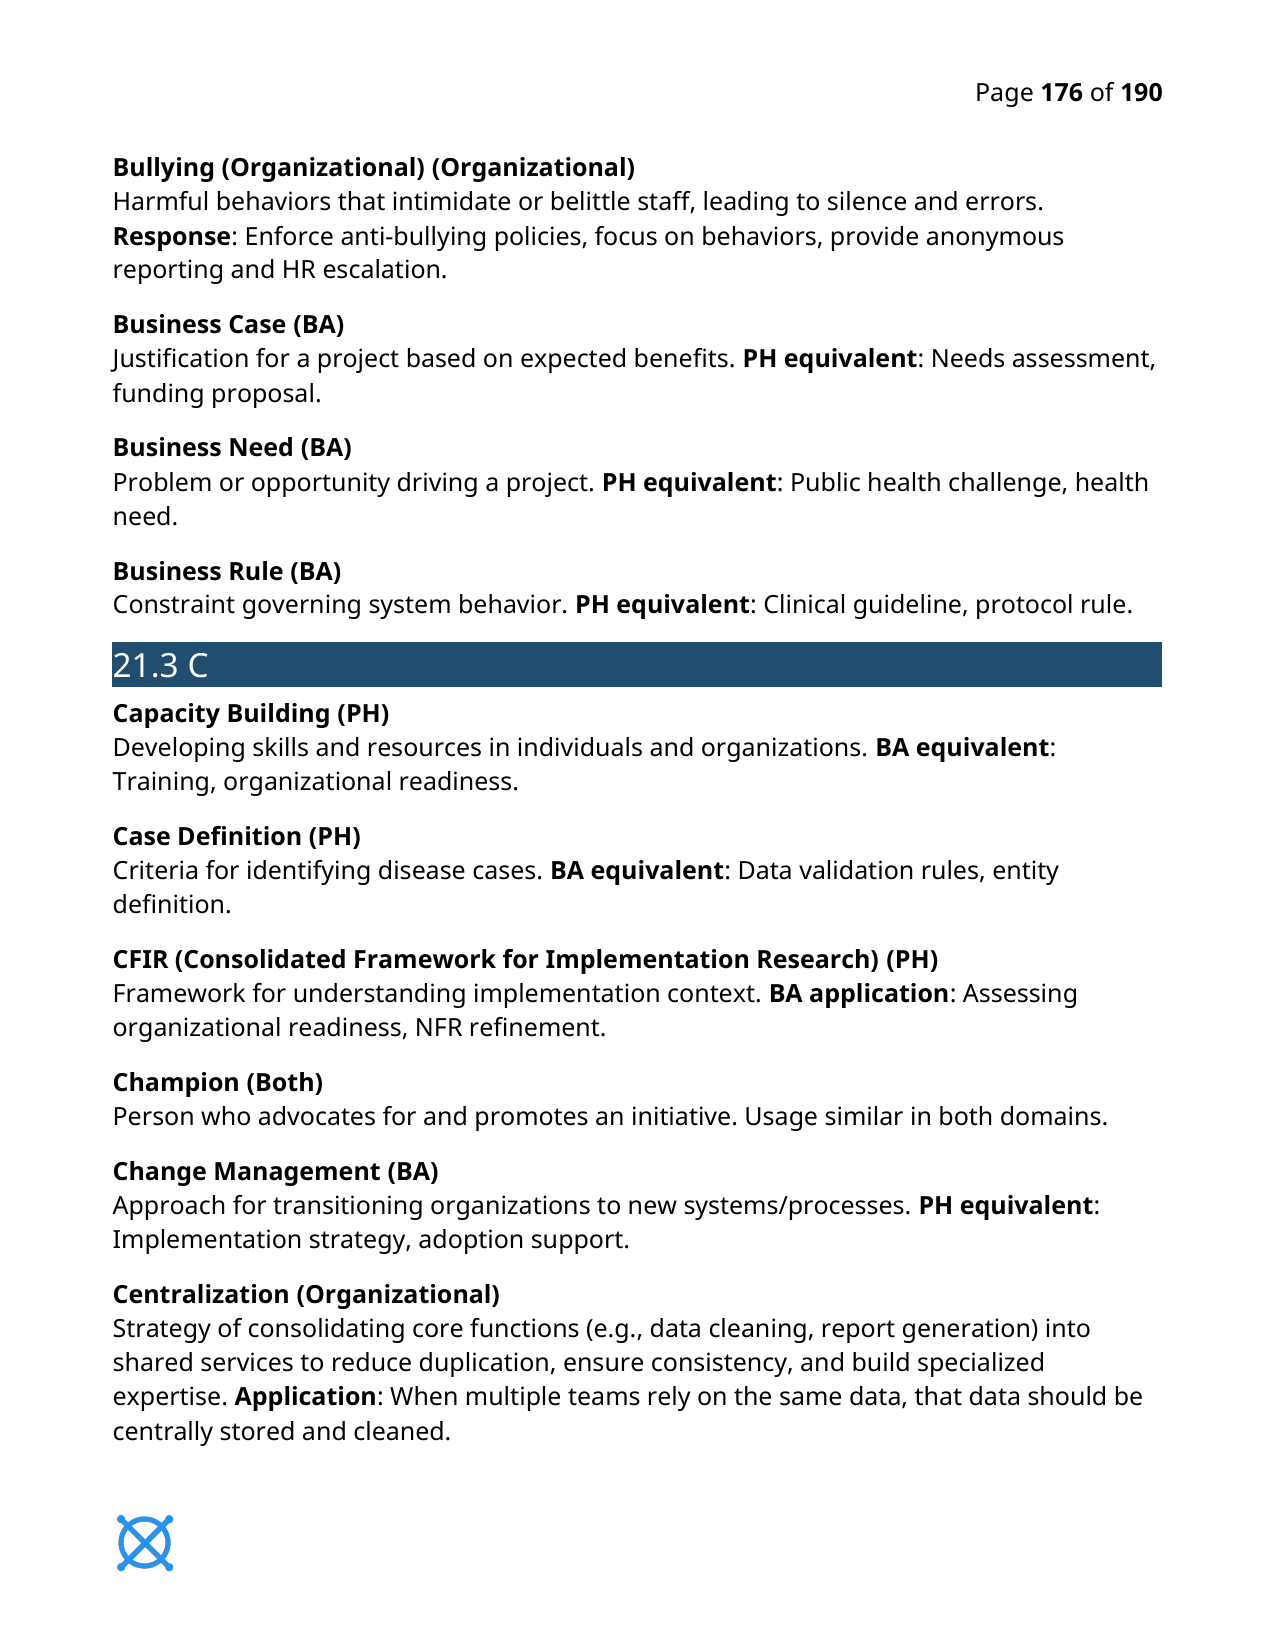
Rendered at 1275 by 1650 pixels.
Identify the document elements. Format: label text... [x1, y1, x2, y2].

text Champion (Both) [112, 1065, 1162, 1099]
picture [112, 1511, 177, 1575]
text Capacity Building (PH) [112, 696, 1162, 730]
text Business Rule (BA) [112, 553, 1162, 587]
text Bullying (Organizational) (Organizational) [112, 150, 1162, 184]
text Centralization (Organizational) [112, 1277, 1162, 1311]
text Change Management (BA) [112, 1154, 1162, 1188]
text Framework for understanding implementation context. BA application: Assessing organizational readiness, NFR refinement. [112, 976, 1162, 1044]
text Person who advocates for and promotes an initiative. Usage similar in both domains. [112, 1099, 1162, 1133]
text Developing skills and resources in individuals and organizations. BA equivalent: Training, organizational readiness. [112, 730, 1162, 798]
text Strategy of consolidating core functions (e.g., data cleaning, report generation) into shared services to reduce duplication, ensure consistency, and build specialized expertise. Application: When multiple teams rely on the same data, that data should be centrally stored and cleaned. [112, 1311, 1162, 1447]
text Harmful behaviors that intimidate or belittle staff, leading to silence and errors. Response: Enforce anti-bullying policies, focus on behaviors, provide anonymous reporting and HR escalation. [112, 184, 1162, 286]
text Approach for transitioning organizations to new systems/processes. PH equivalent: Implementation strategy, adoption support. [112, 1188, 1162, 1256]
text Justification for a project based on expected benefits. PH equivalent: Needs assessment, funding proposal. [112, 341, 1162, 409]
text Business Case (BA) [112, 307, 1162, 341]
subtitle C [112, 642, 1162, 687]
text Criteria for identifying disease cases. BA equivalent: Data validation rules, entity definition. [112, 853, 1162, 921]
text Constraint governing system behavior. PH equivalent: Clinical guideline, protocol rule. [112, 587, 1162, 621]
text Problem or opportunity driving a project. PH equivalent: Public health challenge, health need. [112, 464, 1162, 532]
text CFIR (Consolidated Framework for Implementation Research) (PH) [112, 942, 1162, 976]
text Case Definition (PH) [112, 819, 1162, 853]
text Business Need (BA) [112, 430, 1162, 464]
